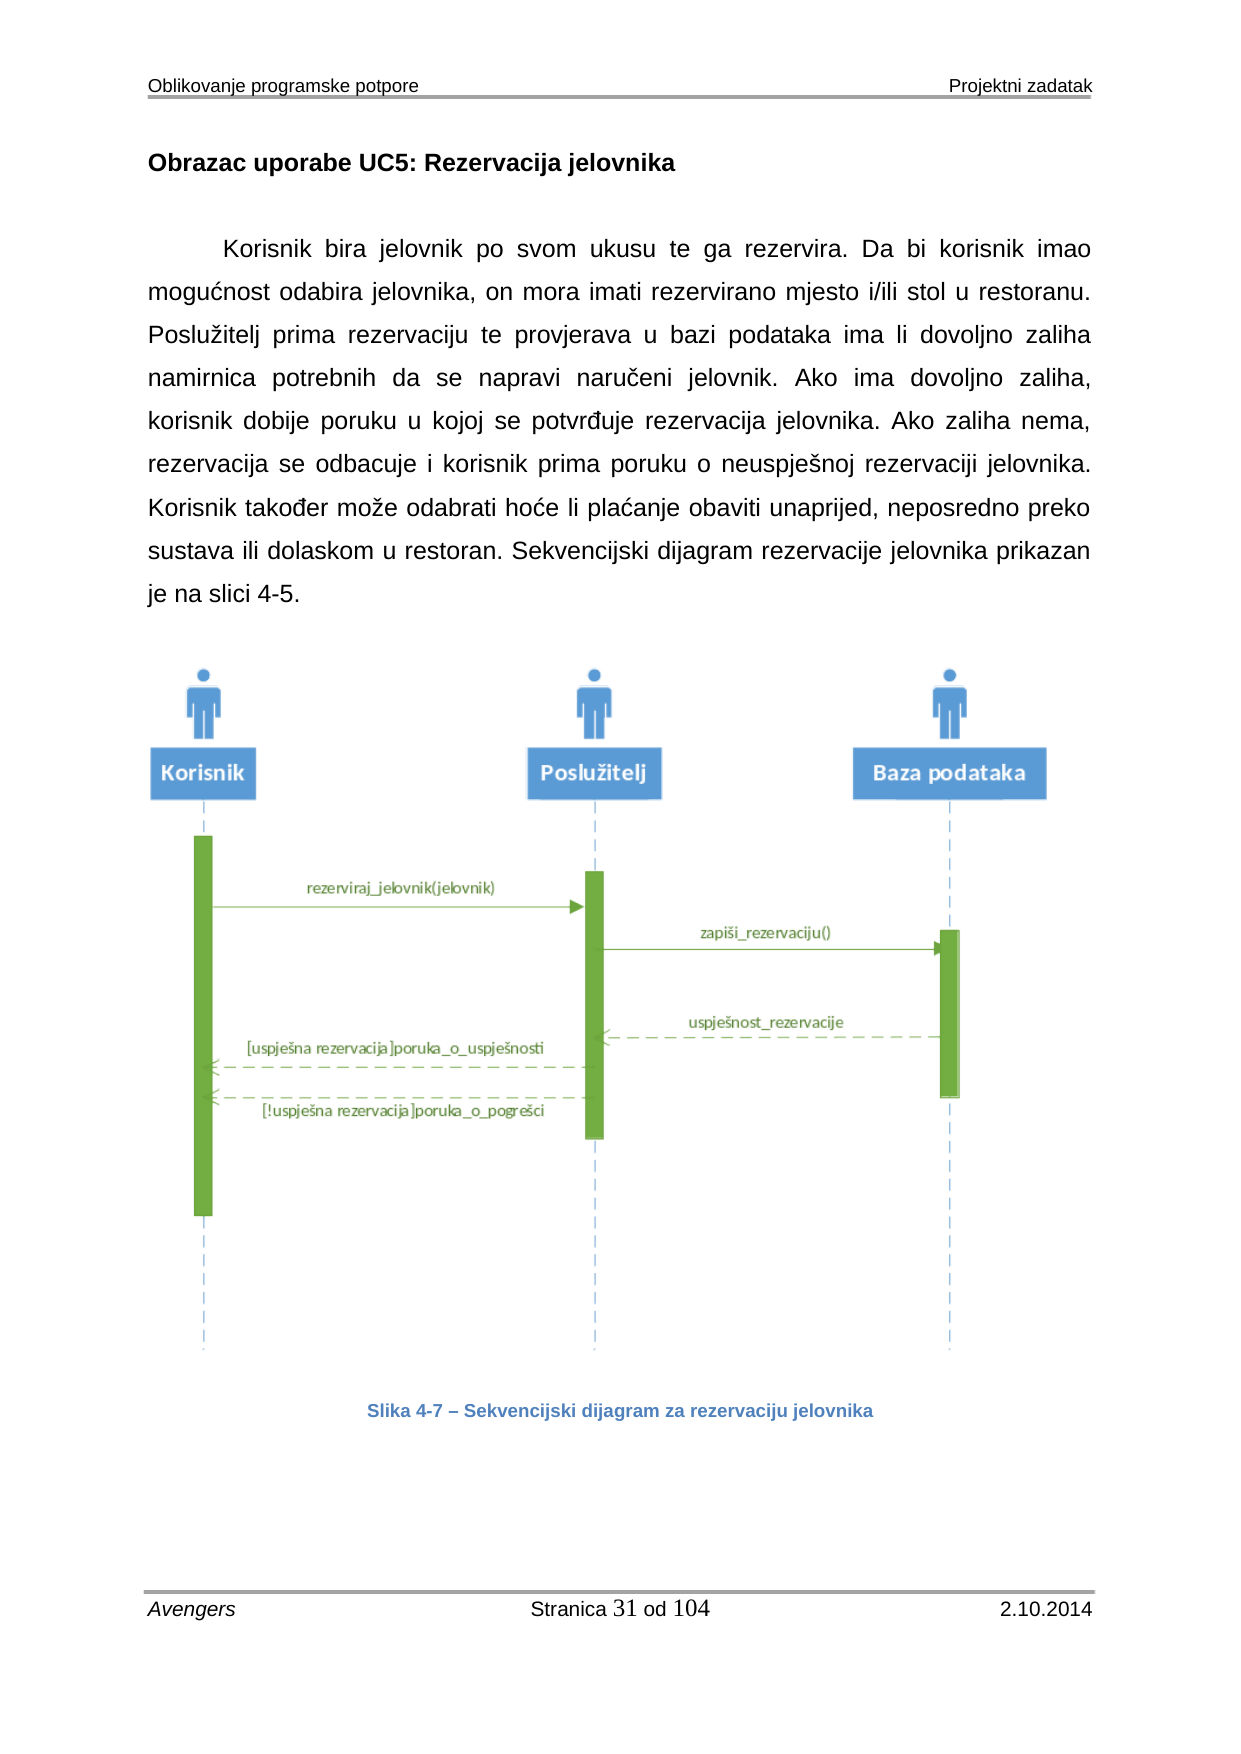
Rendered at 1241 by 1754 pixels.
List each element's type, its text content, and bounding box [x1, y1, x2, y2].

picture [143, 1590, 1096, 1594]
picture [147, 95, 1092, 99]
text Slika 4-7 – Sekvencijski dijagram za rezervaciju jelovnika [148, 1399, 1093, 1421]
text Korisnik bira jelovnik po svom ukusu te ga rezervira. Da bi korisnik imao mogućnost odabira jelovnika, on mora imati rezervirano mjesto i/ili stol u restoranu. Poslužitelj prima rezervaciju te provjerava u bazi podataka ima li dovoljno zaliha namirnica potrebnih da se napravi naručeni jelovnik. Ako ima dovoljno zaliha, korisnik dobije poruku u kojoj se potvrđuje rezervacija jelovnika. Ako zaliha nema, rezervacija se odbacuje i korisnik prima poruku o neuspješnoj rezervaciji jelovnika. Korisnik također može odabrati hoće li plaćanje obaviti unaprijed, neposredno preko sustava ili dolaskom u restoran. Sekvencijski dijagram rezervacije jelovnika prikazan je na slici 4-5. [148, 234, 1093, 608]
text Obrazac uporabe UC5: Rezervacija jelovnika [148, 148, 1093, 176]
